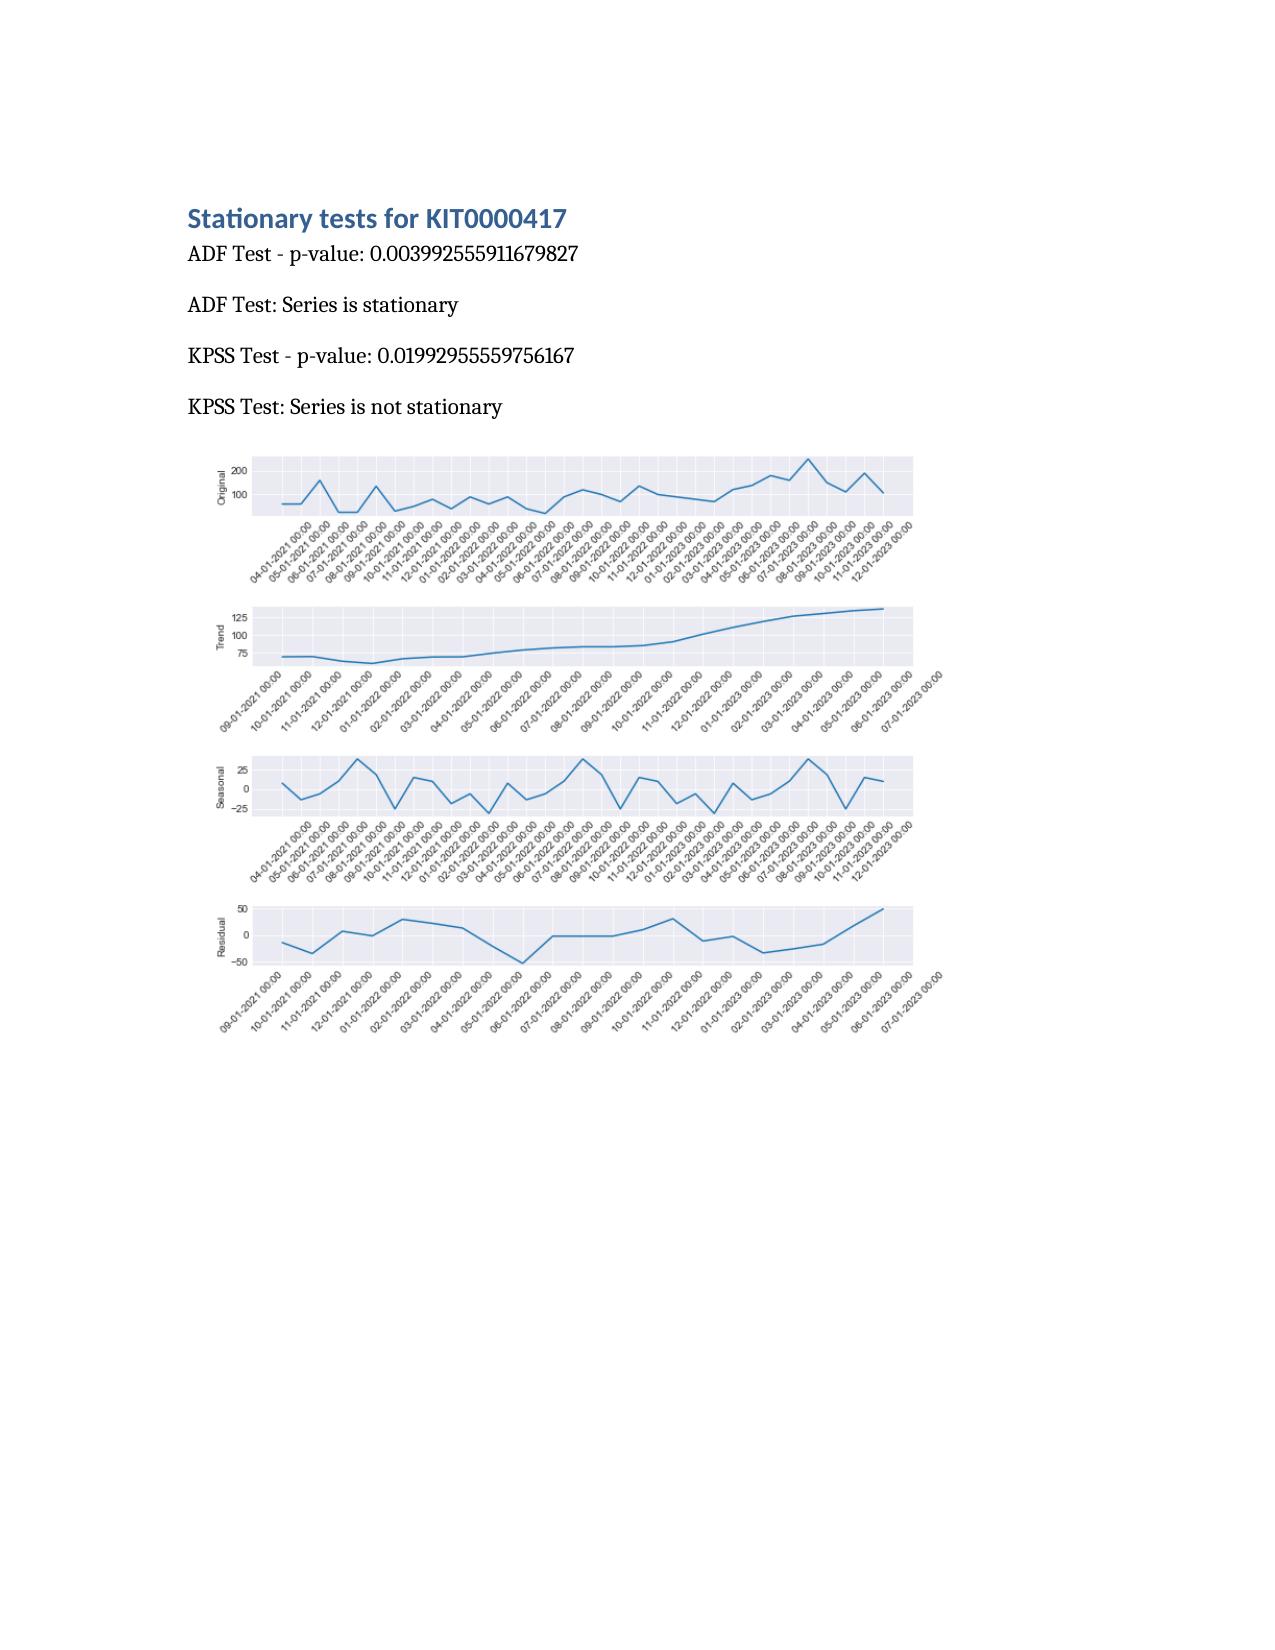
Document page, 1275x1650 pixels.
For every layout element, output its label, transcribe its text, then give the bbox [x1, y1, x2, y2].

text KPSS Test - p-value: 0.01992955559756167 [187, 343, 1087, 369]
picture [206, 445, 957, 1046]
text ADF Test - p-value: 0.003992555911679827 [187, 241, 1087, 267]
subtitle Stationary tests for KIT0000417 [187, 200, 1087, 236]
text ADF Test: Series is stationary [187, 292, 1087, 318]
text KPSS Test: Series is not stationary [187, 394, 1087, 420]
